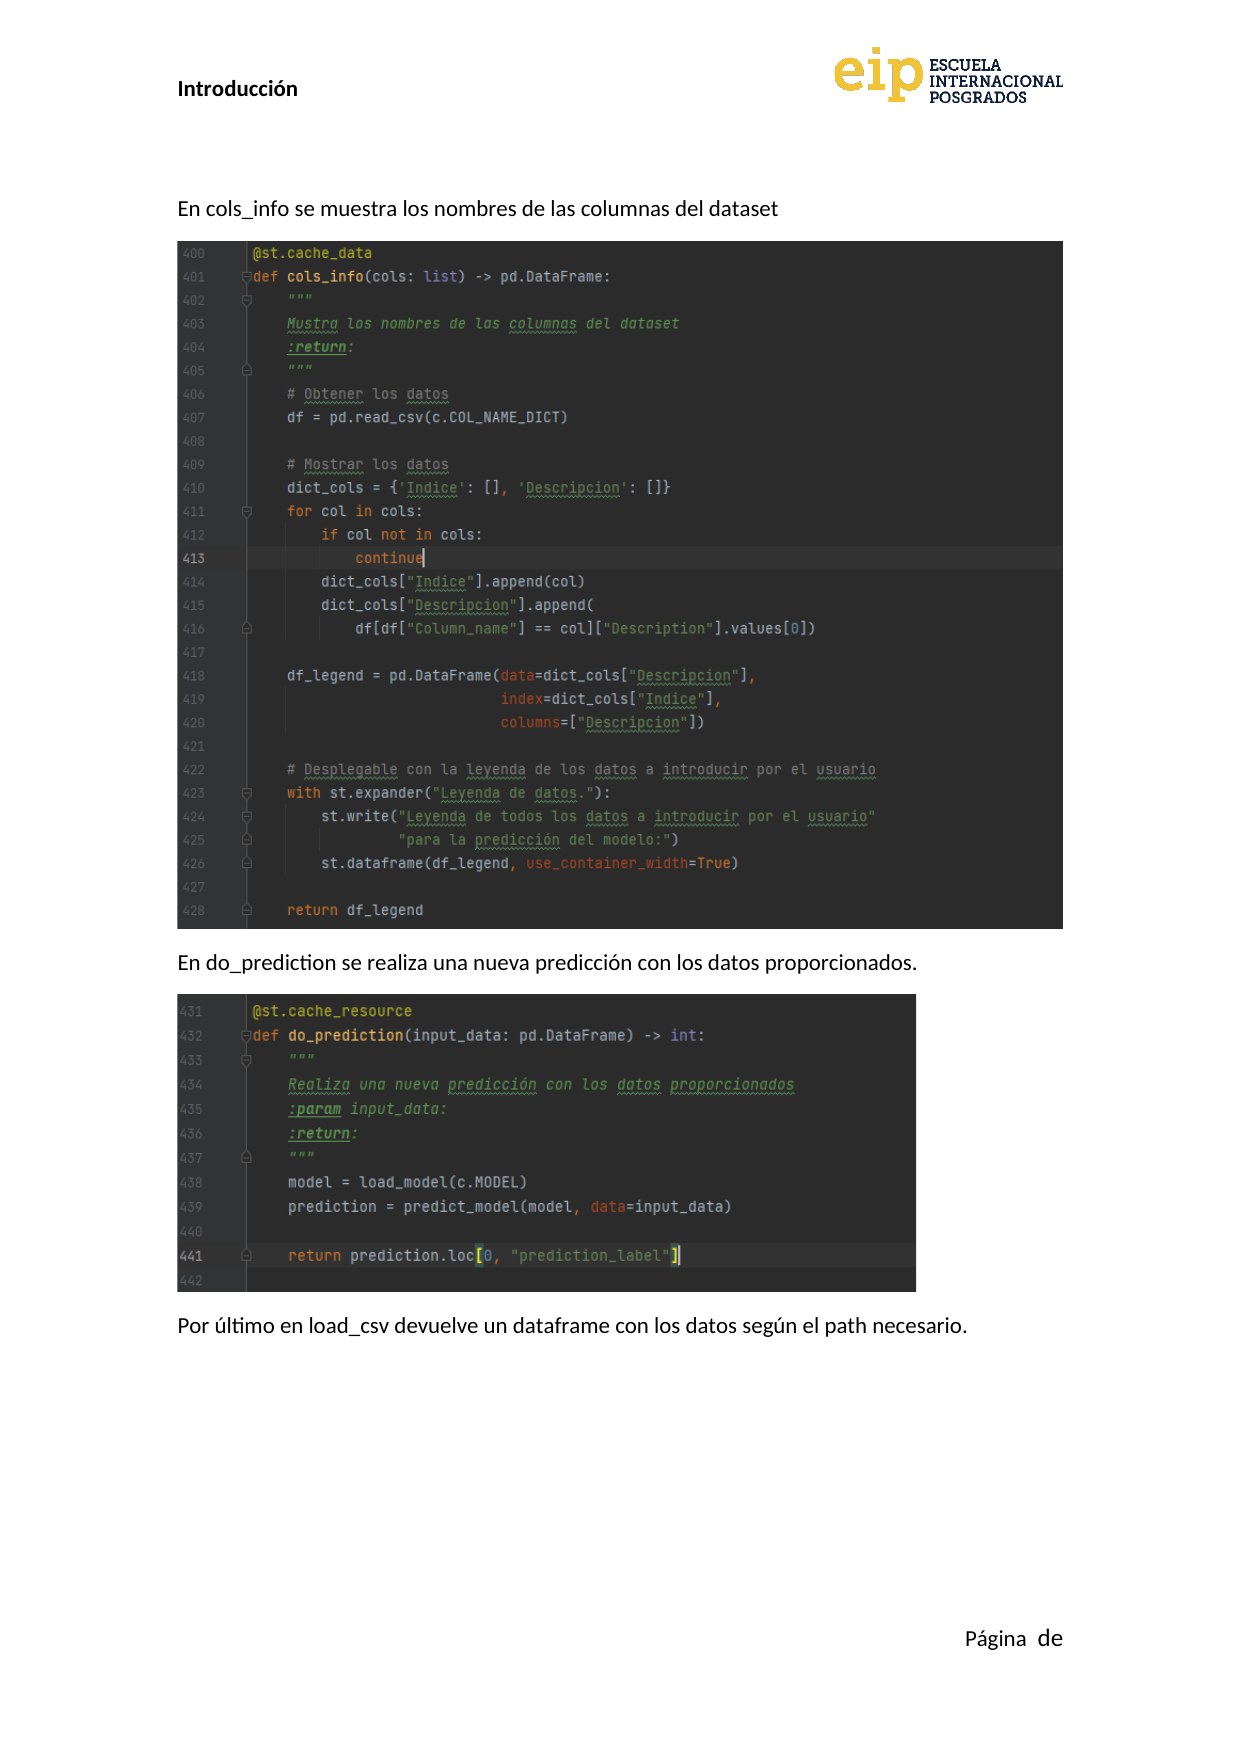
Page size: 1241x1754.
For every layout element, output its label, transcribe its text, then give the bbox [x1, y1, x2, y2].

text En cols_info se muestra los nombres de las columnas del dataset [177, 194, 1063, 222]
picture [177, 994, 917, 1292]
picture [177, 241, 1063, 929]
text En do_prediction se realiza una nueva predicción con los datos proporcionados. [177, 948, 1063, 976]
picture [834, 47, 1063, 103]
text Por último en load_csv devuelve un dataframe con los datos según el path necesario. [177, 1311, 1063, 1339]
